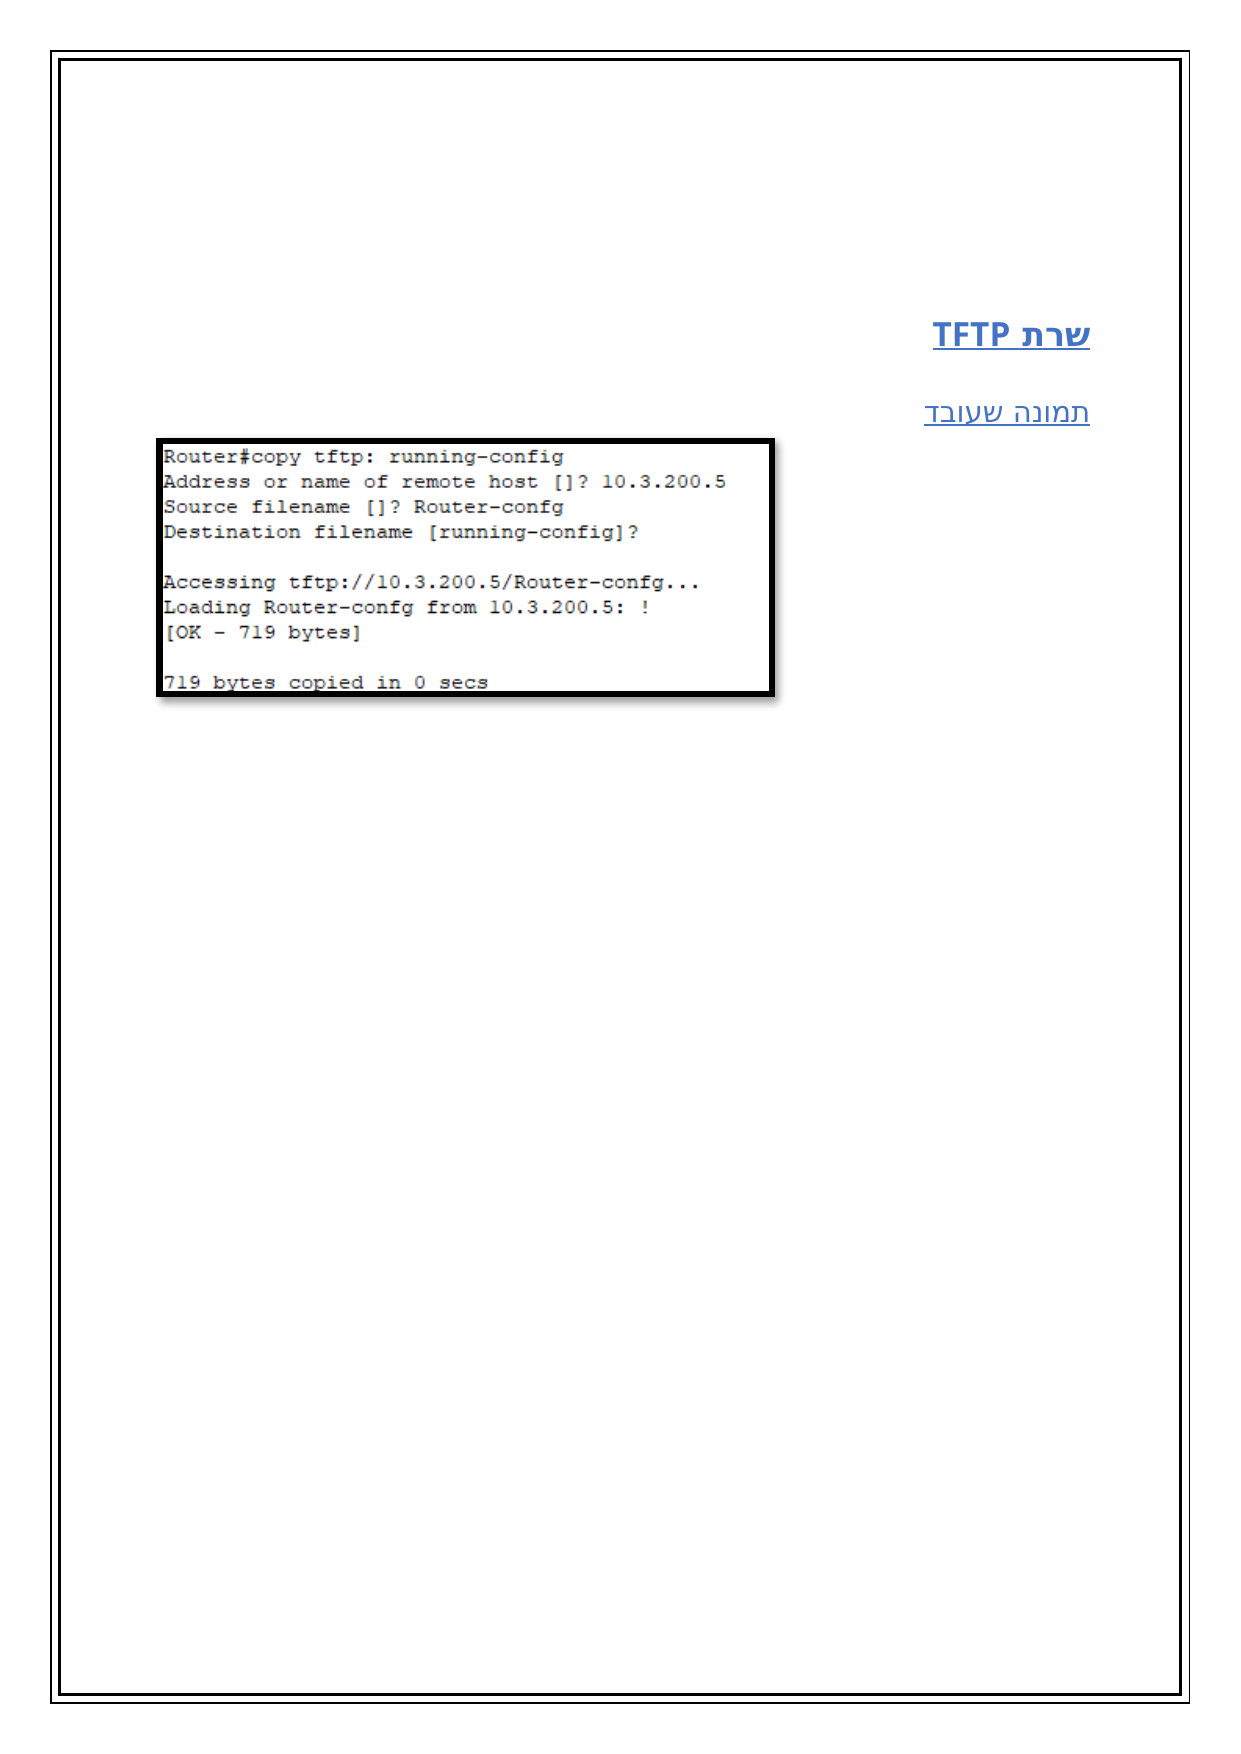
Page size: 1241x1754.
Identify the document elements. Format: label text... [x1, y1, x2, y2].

subtitle תמונה שעובד [150, 395, 1090, 429]
subtitle שרת TFTP [150, 310, 1090, 356]
picture [163, 444, 769, 691]
